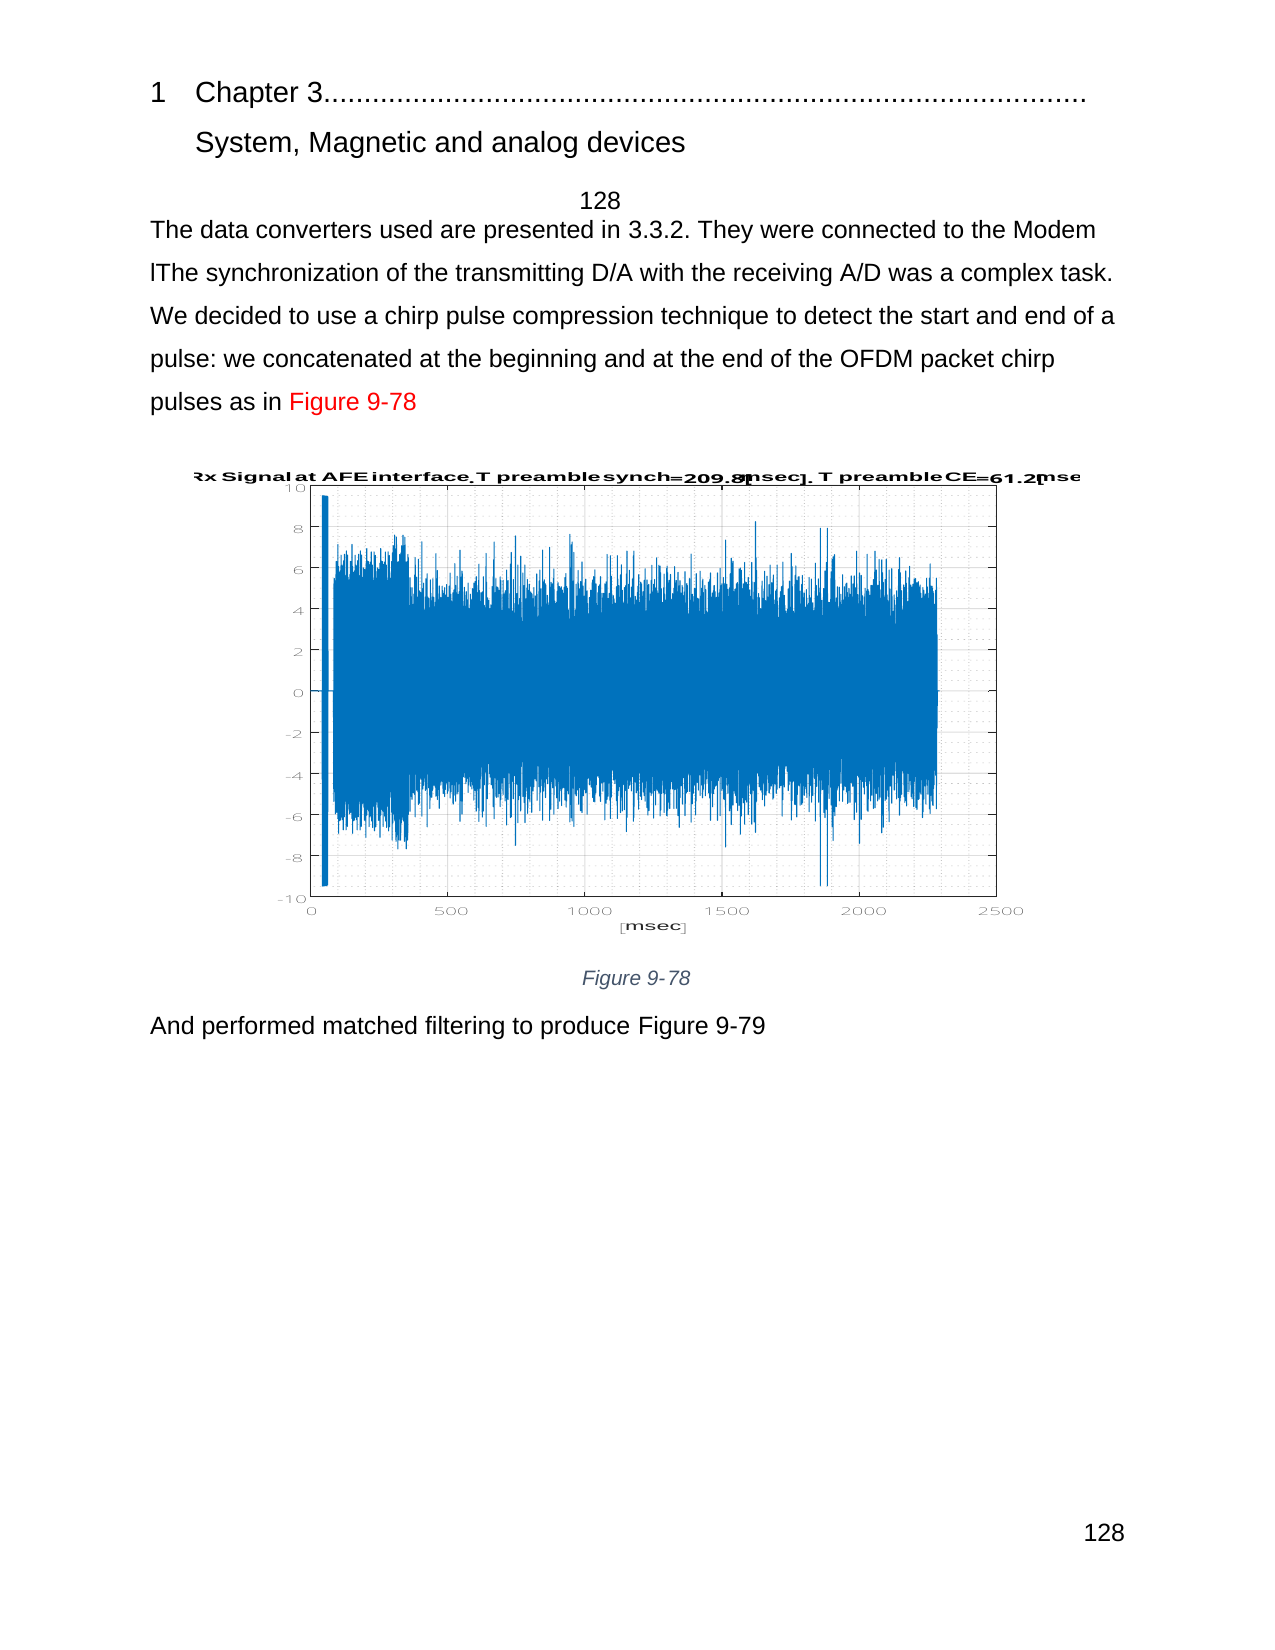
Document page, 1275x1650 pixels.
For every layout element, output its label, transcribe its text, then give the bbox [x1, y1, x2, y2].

table_header [150, 447, 1124, 966]
